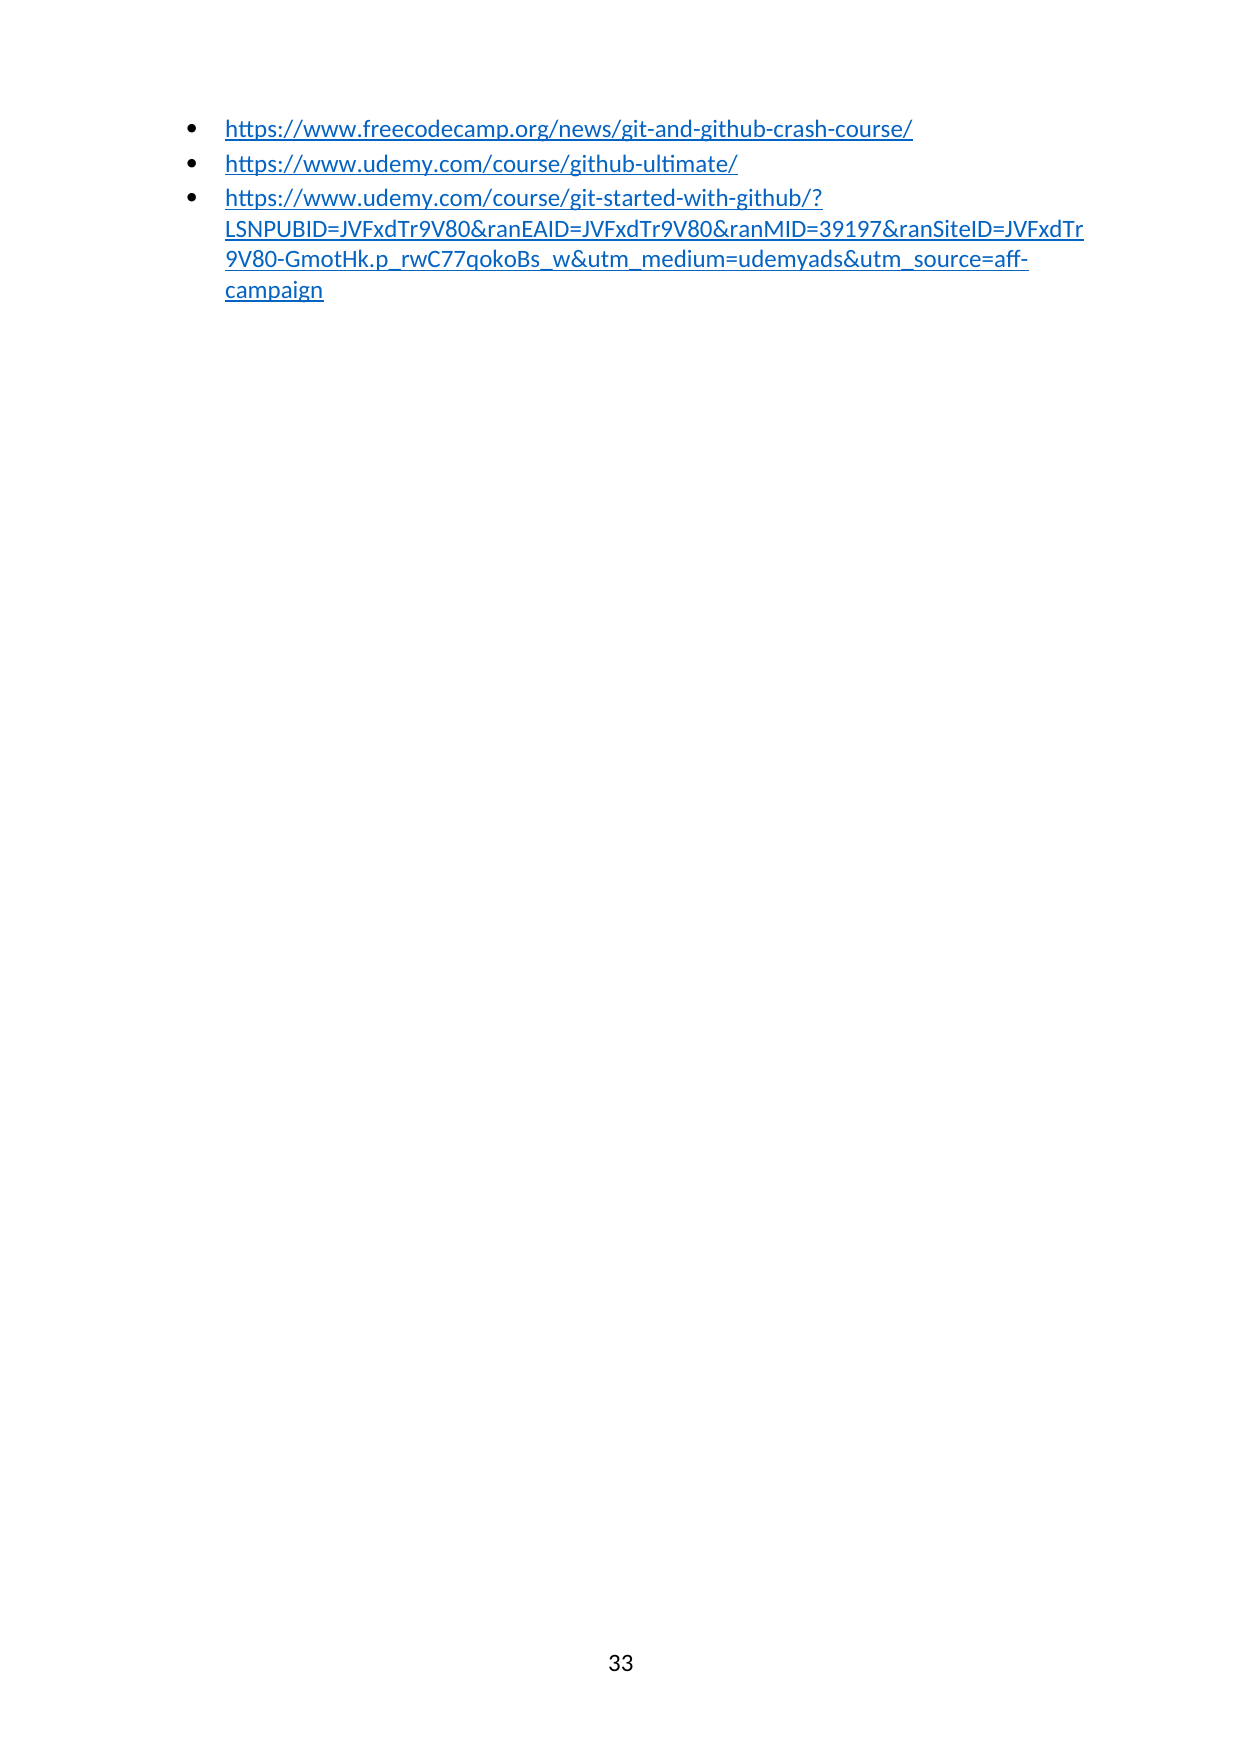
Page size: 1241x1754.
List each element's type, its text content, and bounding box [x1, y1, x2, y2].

list https://www.udemy.com/course/github-ultimate/ [187, 148, 1090, 178]
list https://www.udemy.com/course/git-started-with-github/?LSNPUBID=JVFxdTr9V80&ranEAID=JVFxdTr9V80&ranMID=39197&ranSiteID=JVFxdTr9V80-GmotHk.p_rwC77qokoBs_w&utm_medium=udemyads&utm_source=aff-campaign [187, 182, 1090, 304]
list https://www.freecodecamp.org/news/git-and-github-crash-course/ [187, 113, 1090, 143]
